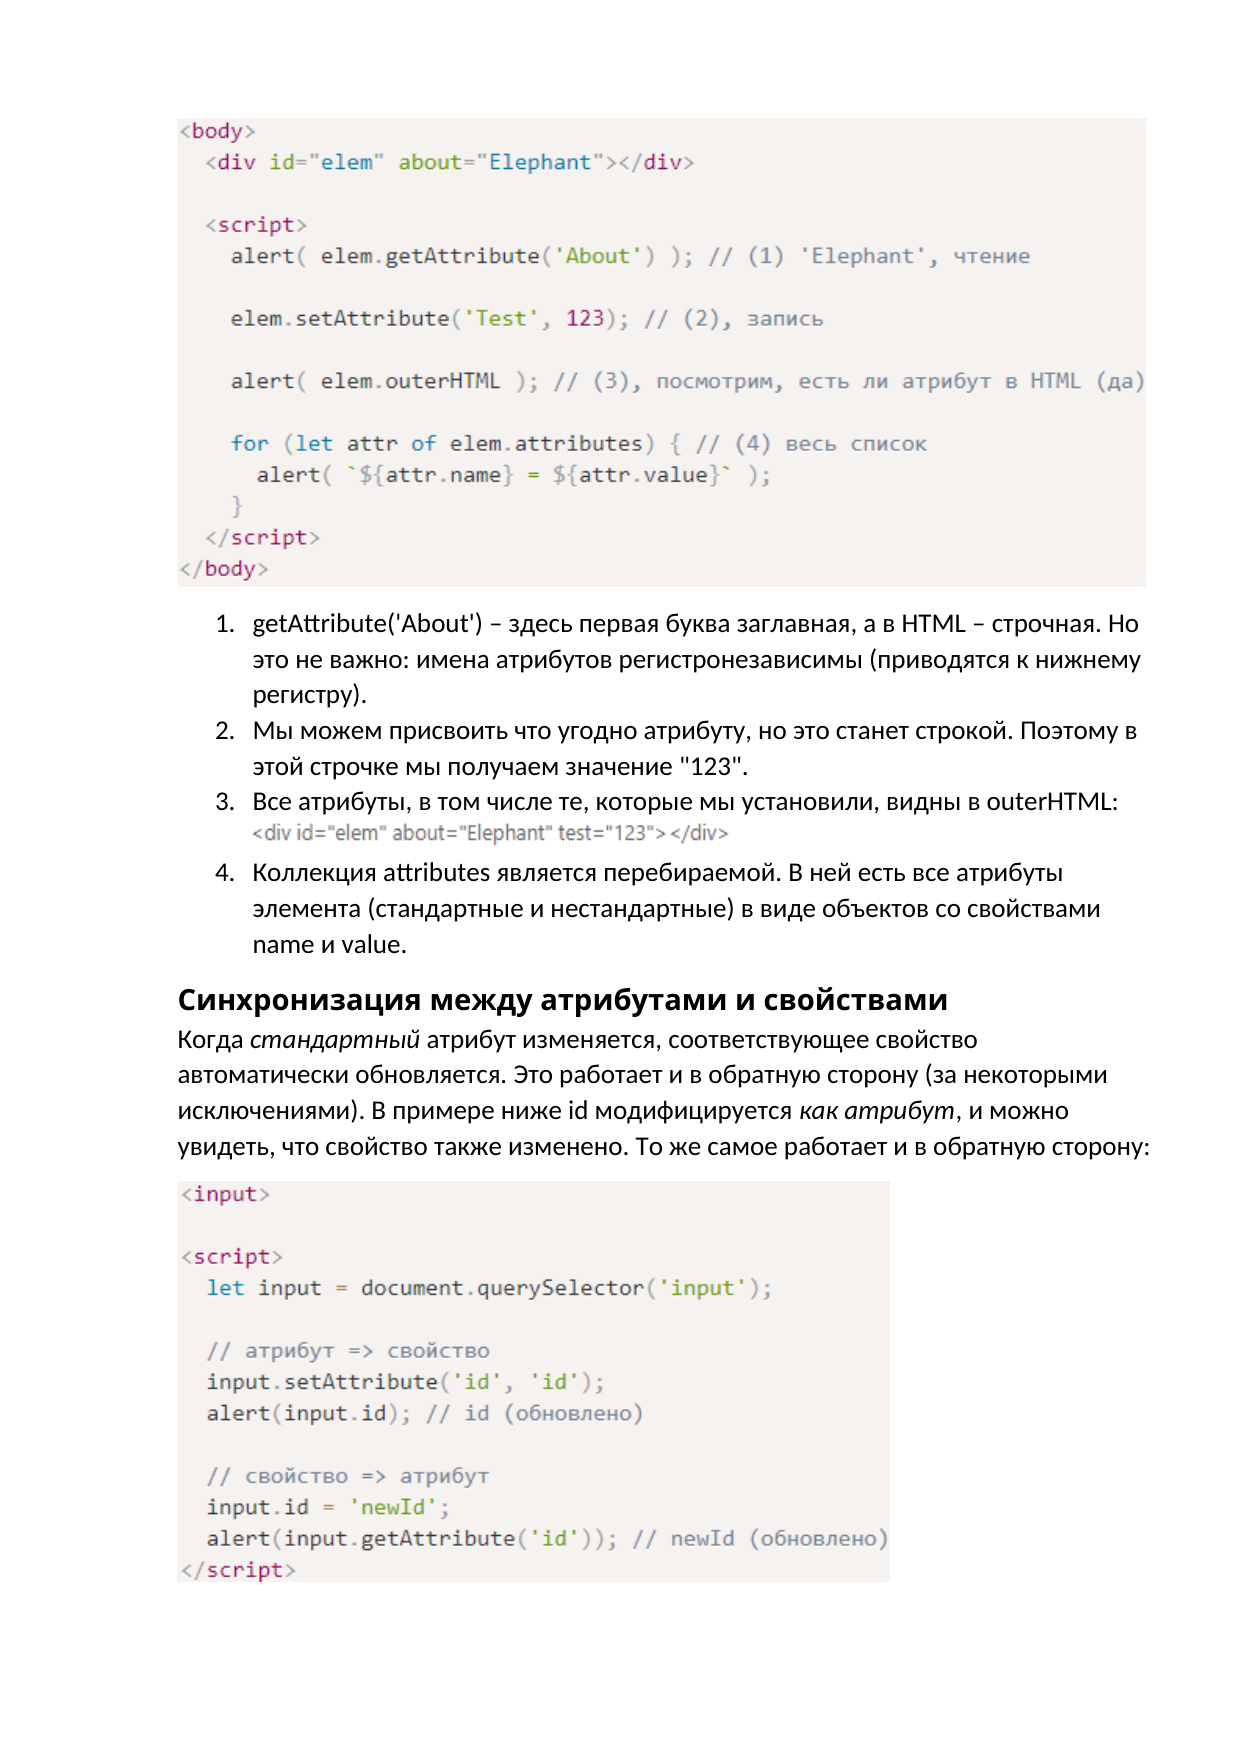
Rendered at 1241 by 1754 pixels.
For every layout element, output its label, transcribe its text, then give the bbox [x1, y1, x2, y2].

list getAttribute('About') – здесь первая буква заглавная, а в HTML – строчная. Но это не важно: имена атрибутов регистронезависимы (приводятся к нижнему регистру). [215, 606, 1152, 711]
picture [177, 118, 1147, 587]
list Коллекция attributes является перебираемой. В ней есть все атрибуты элемента (стандартные и нестандартные) в виде объектов со свойствами name и value. [215, 856, 1152, 960]
text Когда стандартный атрибут изменяется, соответствующее свойство автоматически обновляется. Это работает и в обратную сторону (за некоторыми исключениями). В примере ниже id модифицируется как атрибут, и можно увидеть, что свойство также изменено. То же самое работает и в обратную сторону: [177, 1022, 1152, 1162]
list Мы можем присвоить что угодно атрибуту, но это станет строкой. Поэтому в этой строчке мы получаем значение "123". [215, 713, 1152, 782]
picture [177, 1181, 890, 1582]
picture [252, 820, 732, 847]
subtitle Синхронизация между атрибутами и свойствами [177, 979, 1152, 1019]
list Все атрибуты, в том числе те, которые мы установили, видны в outerHTML: [215, 784, 1152, 853]
